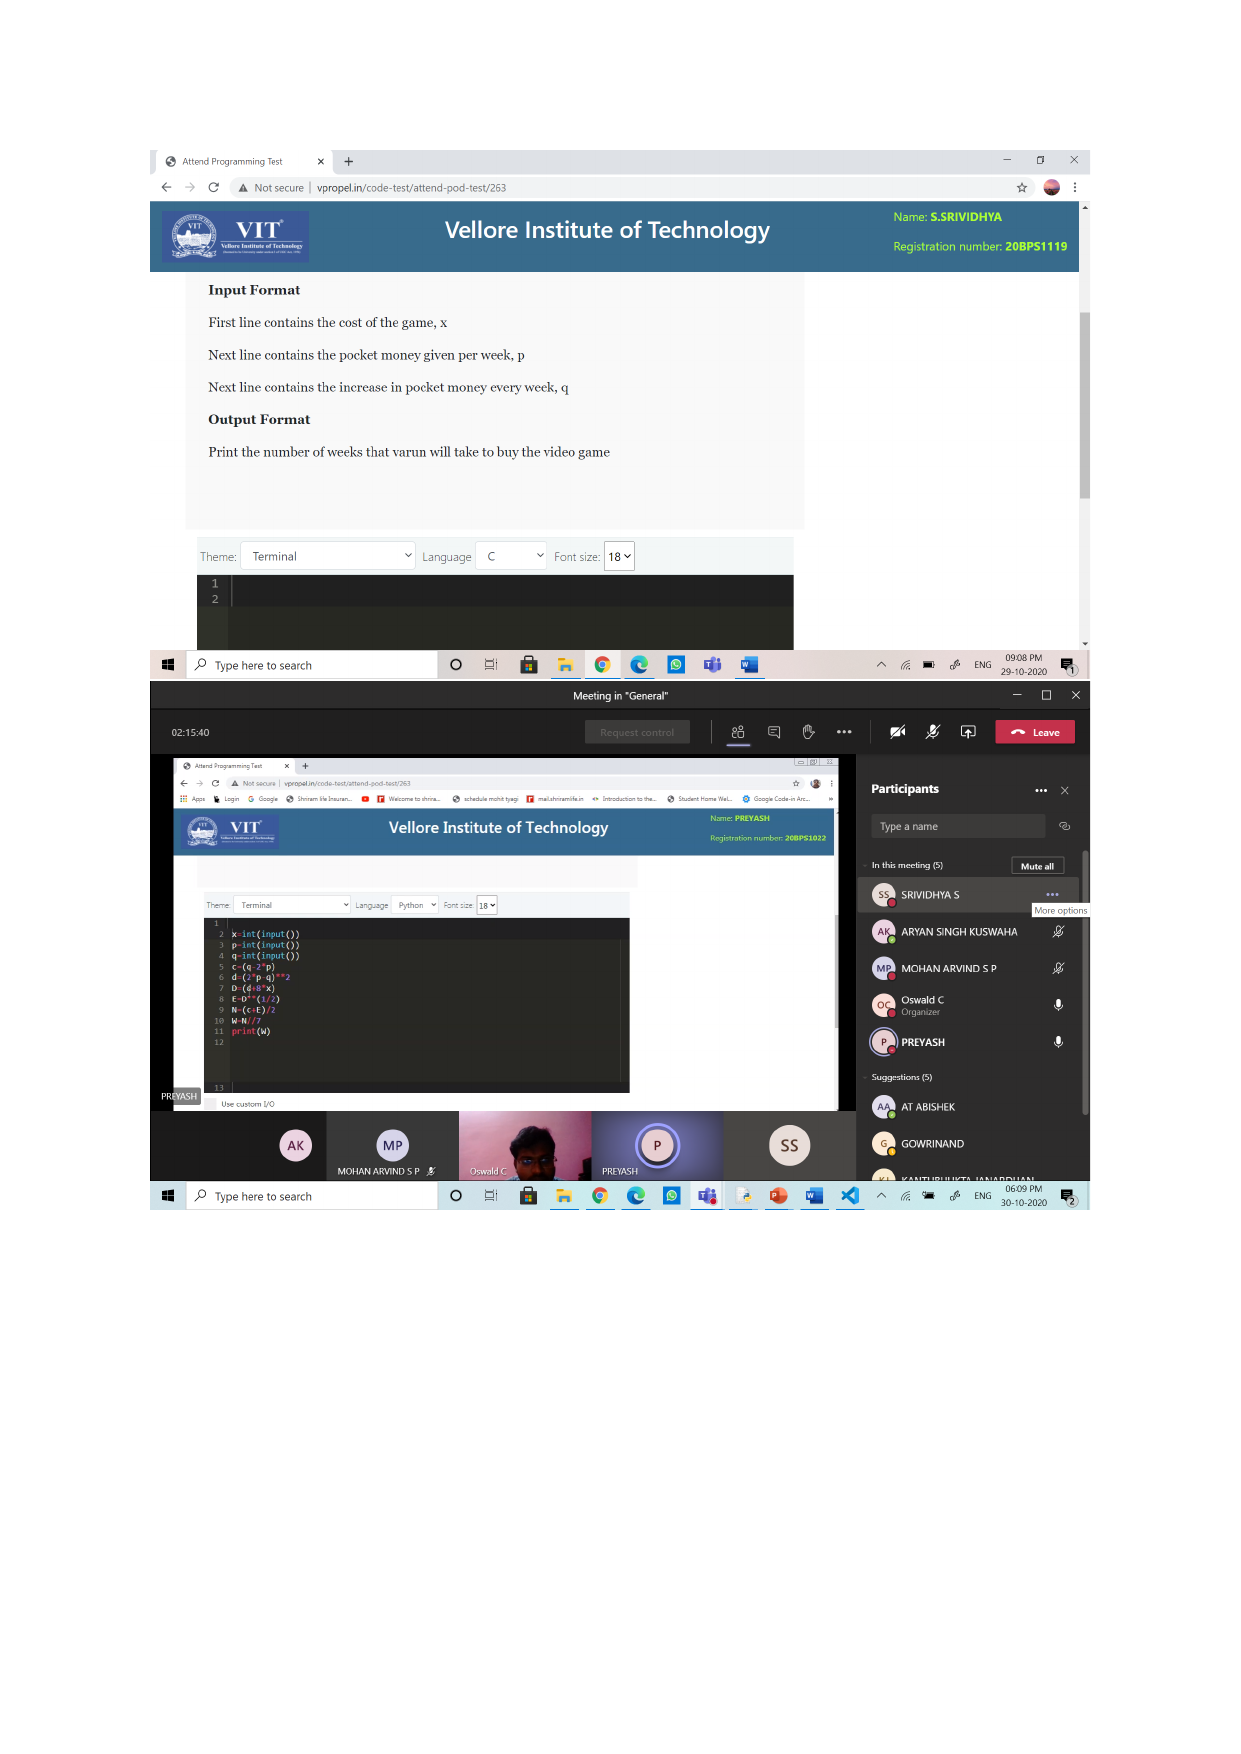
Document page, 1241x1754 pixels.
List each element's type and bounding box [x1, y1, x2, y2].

picture [150, 681, 1091, 1210]
picture [150, 150, 1091, 679]
